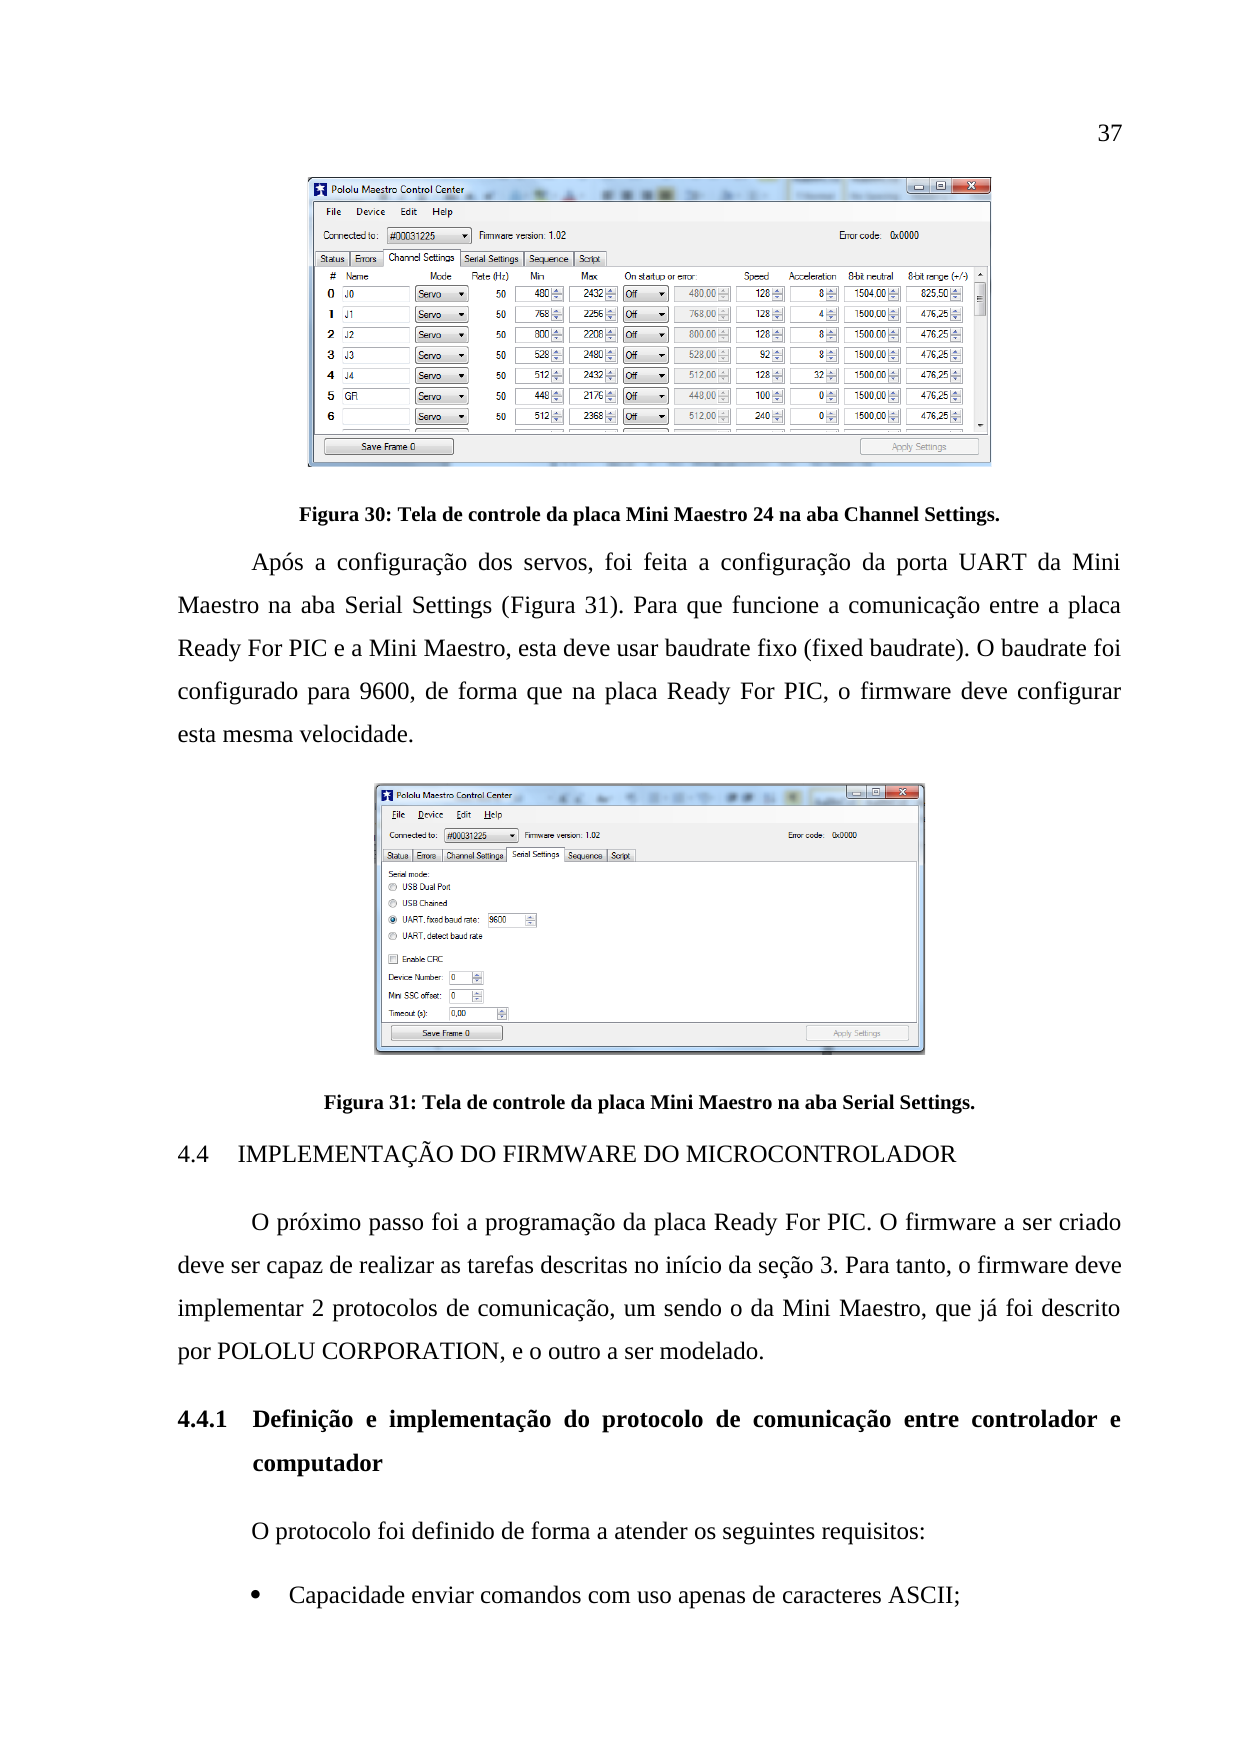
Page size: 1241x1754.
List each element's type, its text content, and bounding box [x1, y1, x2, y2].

list Capacidade enviar comandos com uso apenas de caracteres ASCII; [251, 1580, 1122, 1608]
subtitle IMPLEMENTAÇÃO DO FIRMWARE DO MICROCONTROLADOR [177, 1139, 1122, 1168]
text Após a configuração dos servos, foi feita a configuração da porta UART da Mini Maestro na aba Serial Settings (Figura 31). Para que funcione a comunicação entre a placa Ready For PIC e a Mini Maestro, esta deve usar baudrate fixo (fixed baudrate). O baudrate foi configurado para 9600, de forma que na placa Ready For PIC, o firmware deve configurar esta mesma velocidade. [177, 547, 1122, 748]
subtitle Definição e implementação do protocolo de comunicação entre controlador e computador [177, 1404, 1122, 1476]
picture [307, 177, 992, 467]
picture [374, 783, 926, 1055]
text O próximo passo foi a programação da placa Ready For PIC. O firmware a ser criado deve ser capaz de realizar as tarefas descritas no início da seção 3. Para tanto, o firmware deve implementar 2 protocolos de comunicação, um sendo o da Mini Maestro, que já foi descrito por POLOLU CORPORATION, e o outro a ser modelado. [177, 1207, 1122, 1365]
text O protocolo foi definido de forma a atender os seguintes requisitos: [177, 1516, 1122, 1544]
